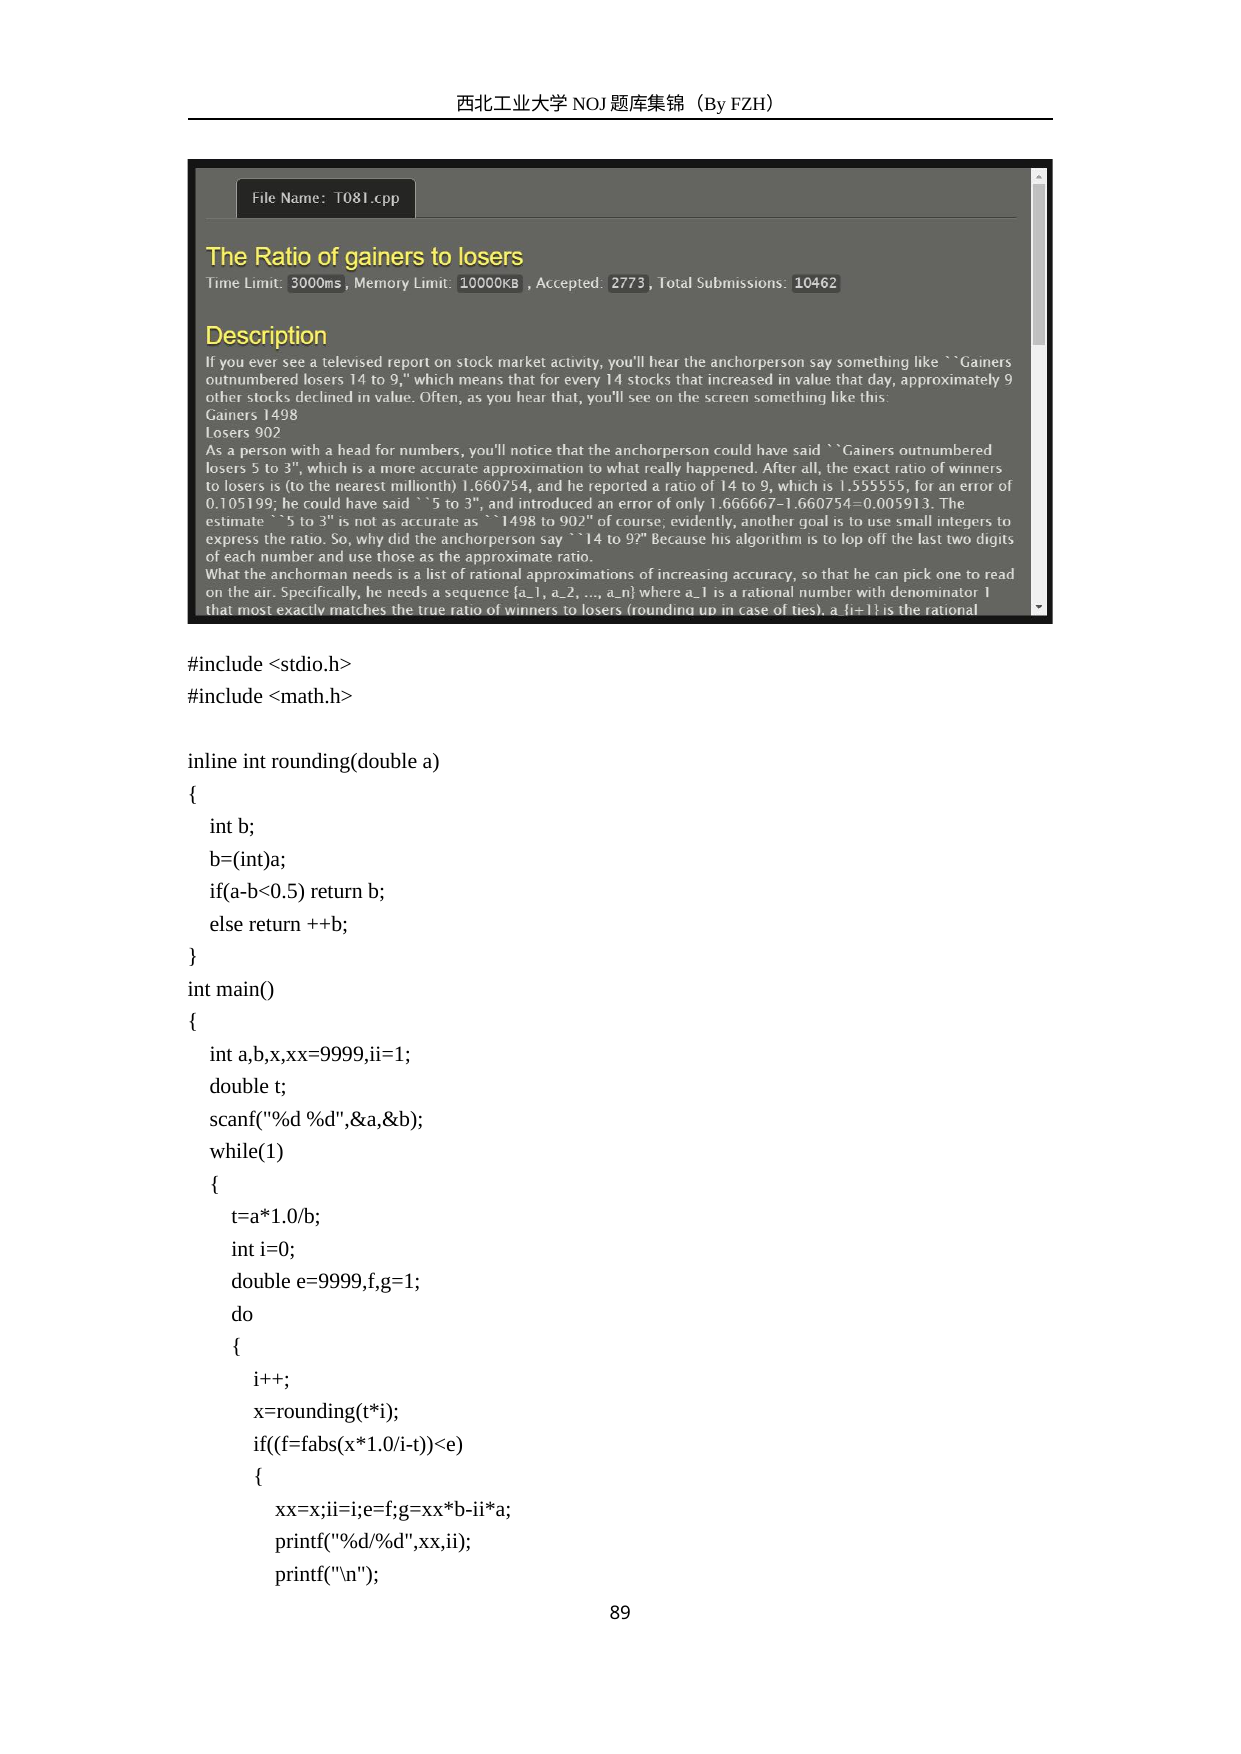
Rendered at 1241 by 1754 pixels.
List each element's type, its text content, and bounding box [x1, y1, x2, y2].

text xx=x;ii=i;e=f;g=xx*b-ii*a; [187, 1492, 1053, 1525]
text { [187, 1460, 1053, 1492]
text if(a-b<0.5) return b; [187, 875, 1053, 907]
text { [187, 1167, 1053, 1200]
text { [187, 1005, 1053, 1037]
text else return ++b; [187, 907, 1053, 940]
text printf("\n"); [187, 1557, 1053, 1590]
text #include <stdio.h> [187, 647, 1053, 680]
text #include <math.h> [187, 680, 1053, 712]
text } [187, 940, 1053, 972]
text double t; [187, 1070, 1053, 1102]
text t=a*1.0/b; [187, 1200, 1053, 1232]
text int i=0; [187, 1232, 1053, 1265]
text double e=9999,f,g=1; [187, 1265, 1053, 1297]
text if((f=fabs(x*1.0/i-t))<e) [187, 1427, 1053, 1460]
text int main() [187, 972, 1053, 1005]
text int a,b,x,xx=9999,ii=1; [187, 1037, 1053, 1070]
text int b; [187, 810, 1053, 842]
text b=(int)a; [187, 842, 1053, 875]
picture [187, 159, 1053, 624]
text { [187, 1330, 1053, 1362]
text inline int rounding(double a) [187, 745, 1053, 777]
text x=rounding(t*i); [187, 1395, 1053, 1427]
text do [187, 1297, 1053, 1330]
text i++; [187, 1362, 1053, 1395]
text while(1) [187, 1135, 1053, 1167]
text printf("%d/%d",xx,ii); [187, 1525, 1053, 1557]
text scanf("%d %d",&a,&b); [187, 1102, 1053, 1135]
text { [187, 777, 1053, 810]
